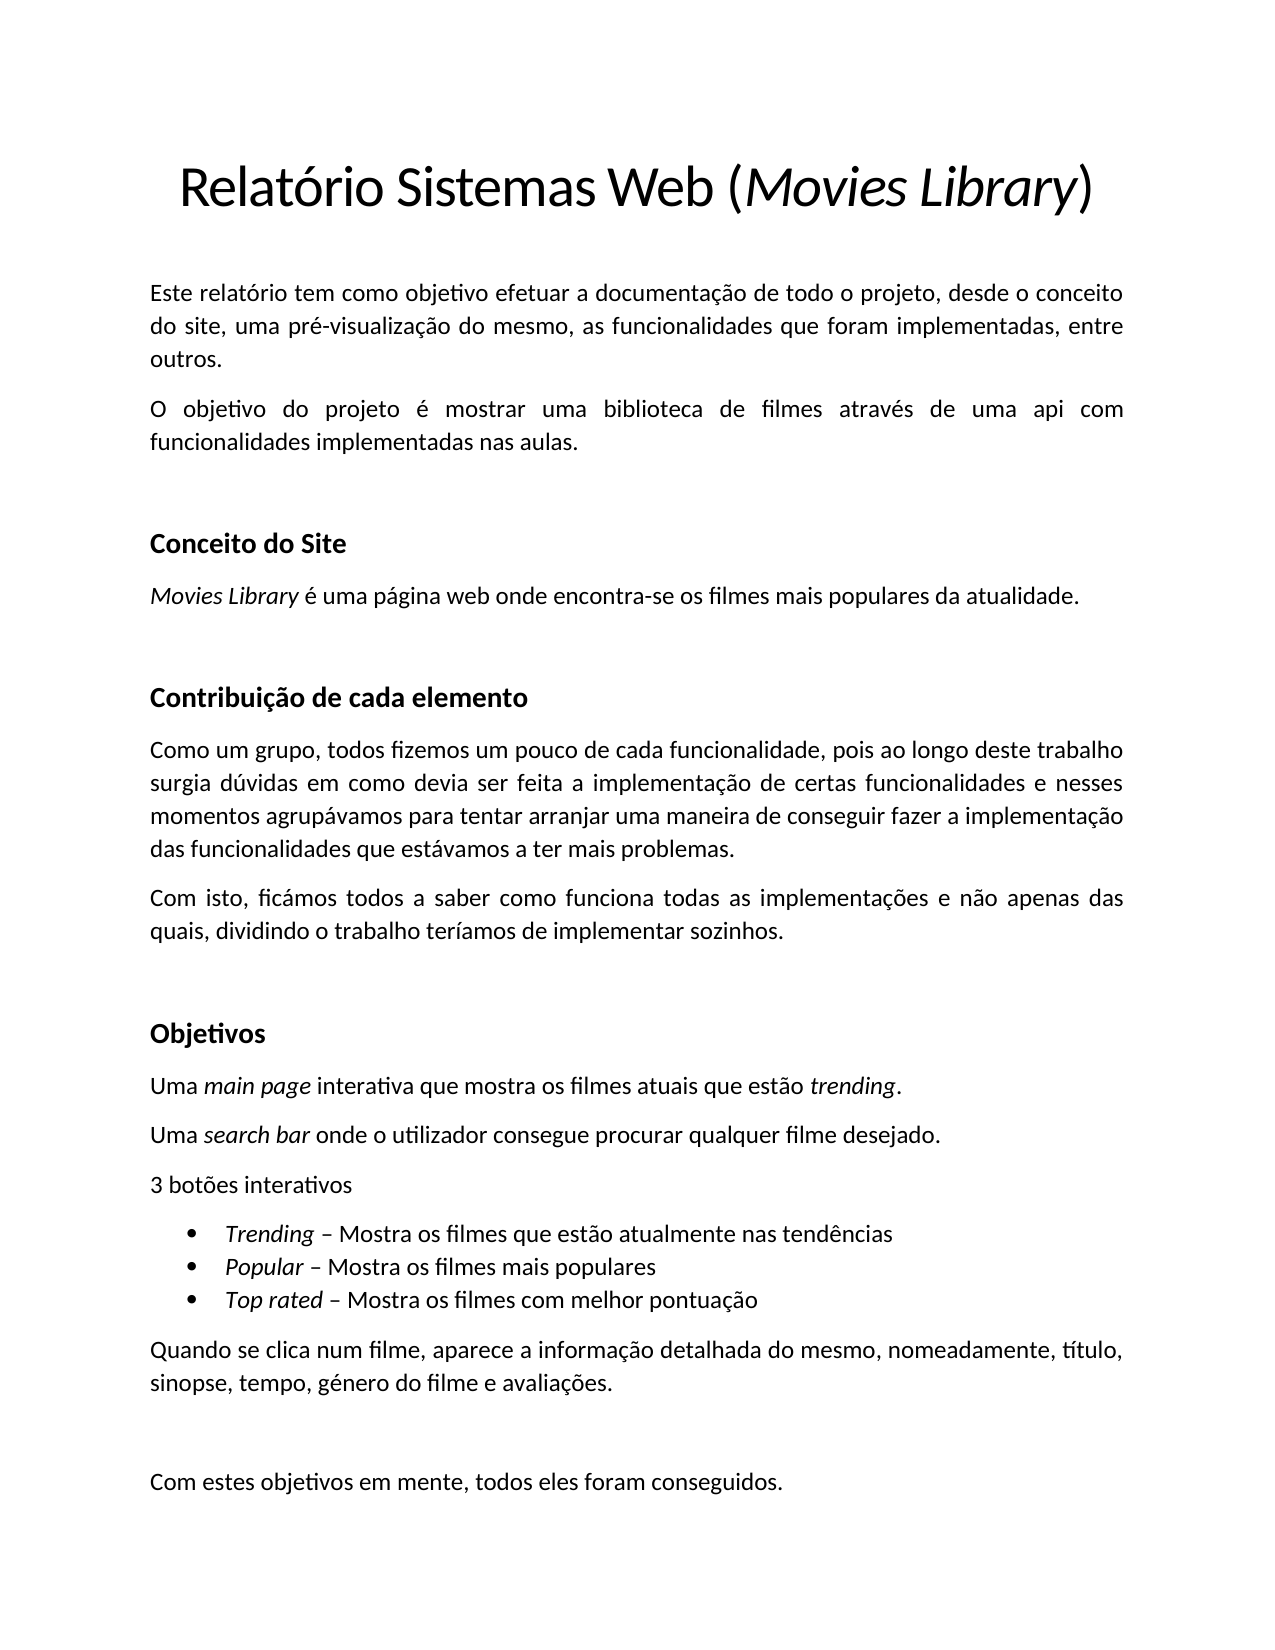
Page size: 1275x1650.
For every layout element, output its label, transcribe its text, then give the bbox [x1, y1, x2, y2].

list Trending – Mostra os filmes que estão atualmente nas tendências [187, 1218, 1125, 1249]
text Uma search bar onde o utilizador consegue procurar qualquer filme desejado. [150, 1119, 1125, 1150]
list Popular – Mostra os filmes mais populares [187, 1251, 1125, 1282]
text Contribuição de cada elemento [150, 679, 1125, 715]
text 3 botões interativos [150, 1169, 1125, 1199]
text Objetivos [150, 1015, 1125, 1050]
text Movies Library é uma página web onde encontra-se os filmes mais populares da atualidade. [150, 580, 1125, 611]
text Uma main page interativa que mostra os filmes atuais que estão trending. [150, 1070, 1125, 1100]
text Com estes objetivos em mente, todos eles foram conseguidos. [150, 1466, 1125, 1497]
text Como um grupo, todos fizemos um pouco de cada funcionalidade, pois ao longo deste trabalho surgia dúvidas em como devia ser feita a implementação de certas funcionalidades e nesses momentos agrupávamos para tentar arranjar uma maneira de conseguir fazer a implementação das funcionalidades que estávamos a ter mais problemas. [150, 734, 1125, 863]
list Top rated – Mostra os filmes com melhor pontuação [187, 1284, 1125, 1315]
text Este relatório tem como objetivo efetuar a documentação de todo o projeto, desde o conceito do site, uma pré-visualização do mesmo, as funcionalidades que foram implementadas, entre outros. [150, 277, 1125, 374]
text O objetivo do projeto é mostrar uma biblioteca de filmes através de uma api com funcionalidades implementadas nas aulas. [150, 393, 1125, 456]
text Quando se clica num filme, aparece a informação detalhada do mesmo, nomeadamente, título, sinopse, tempo, género do filme e avaliações. [150, 1334, 1125, 1397]
text Conceito do Site [150, 525, 1125, 561]
text Com isto, ficámos todos a saber como funciona todas as implementações e não apenas das quais, dividindo o trabalho teríamos de implementar sozinhos. [150, 883, 1125, 946]
title Relatório Sistemas Web (Movies Library) [150, 150, 1125, 221]
